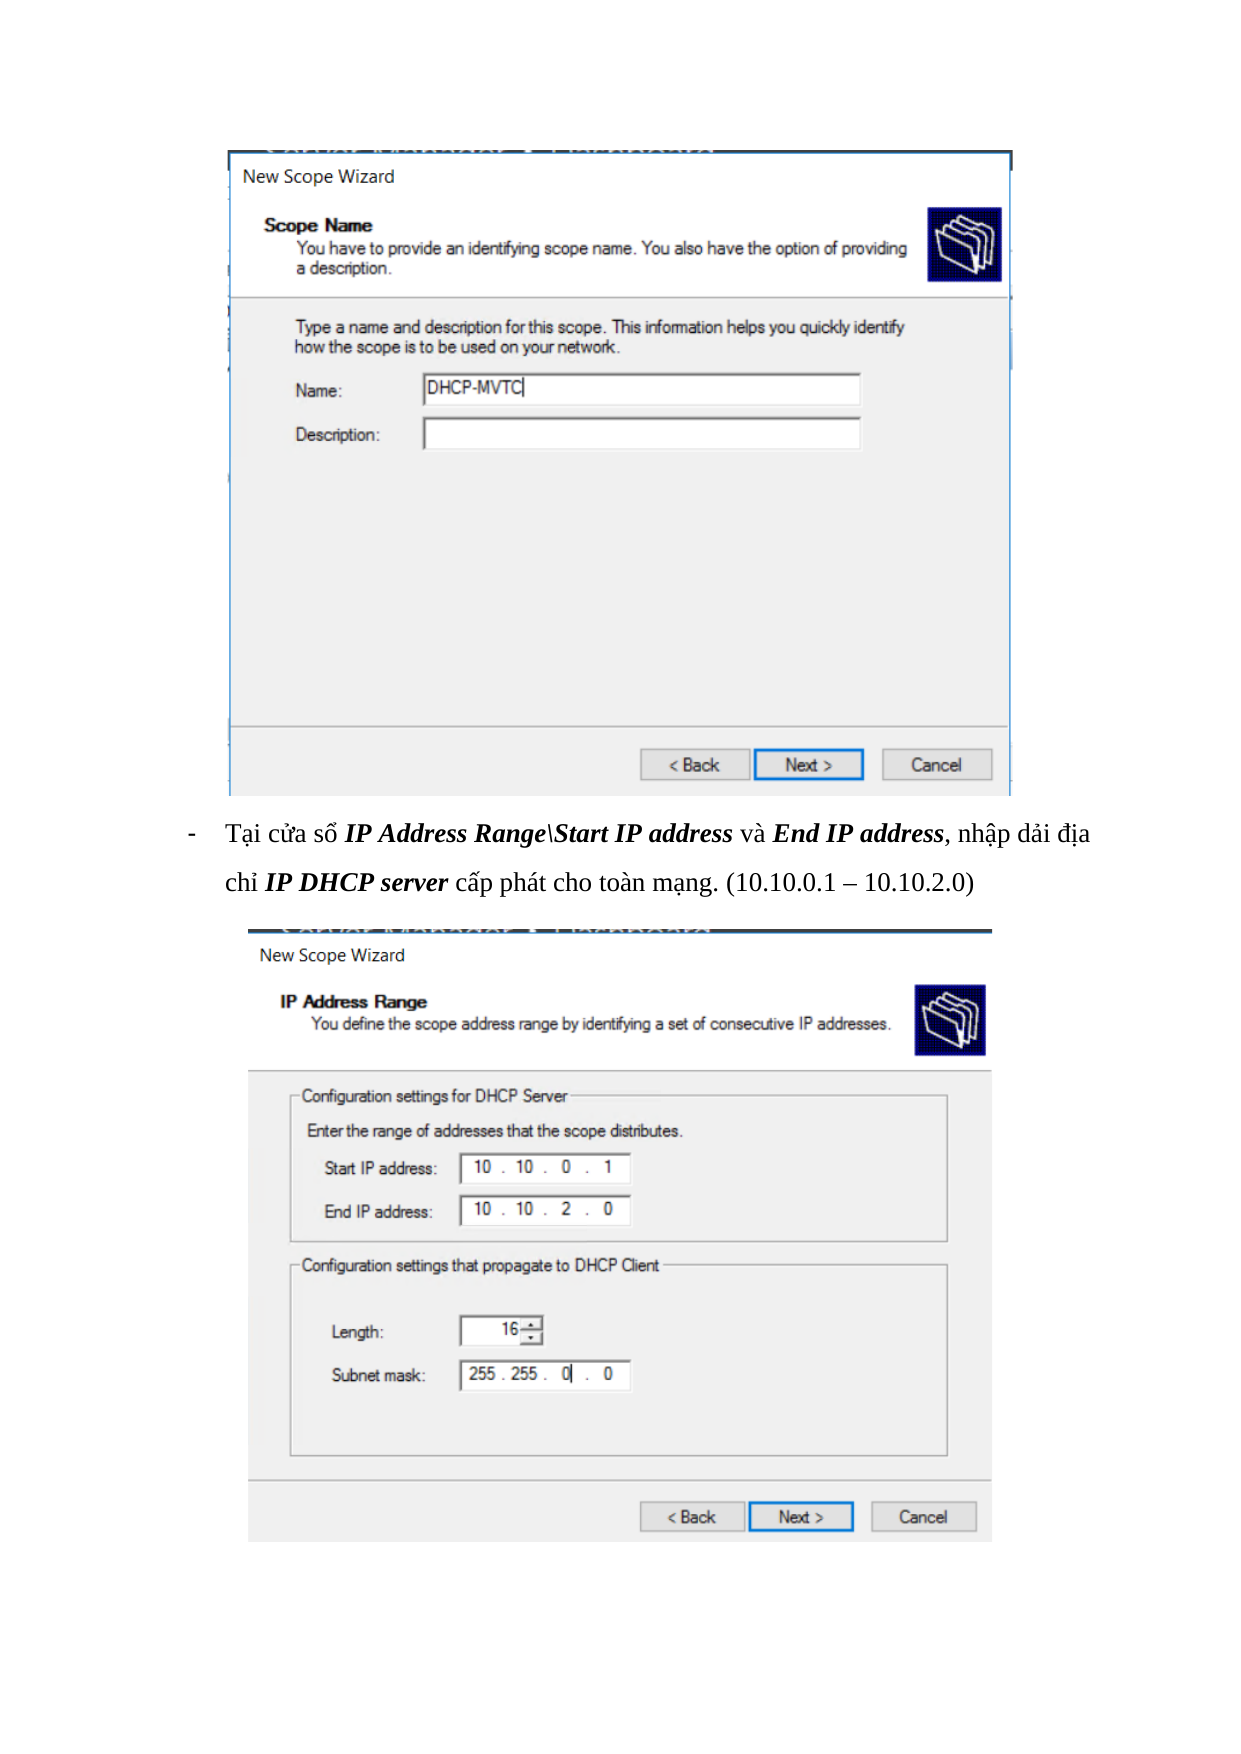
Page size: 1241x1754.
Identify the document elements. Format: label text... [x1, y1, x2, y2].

list Tại cửa sổ IP Address Range\Start IP address và End IP address, nhập dải địa chỉ IP DHCP server cấp phát cho toàn mạng. (10.10.0.1 – 10.10.2.0) [187, 814, 1090, 897]
picture [248, 929, 993, 1542]
picture [227, 150, 1013, 796]
